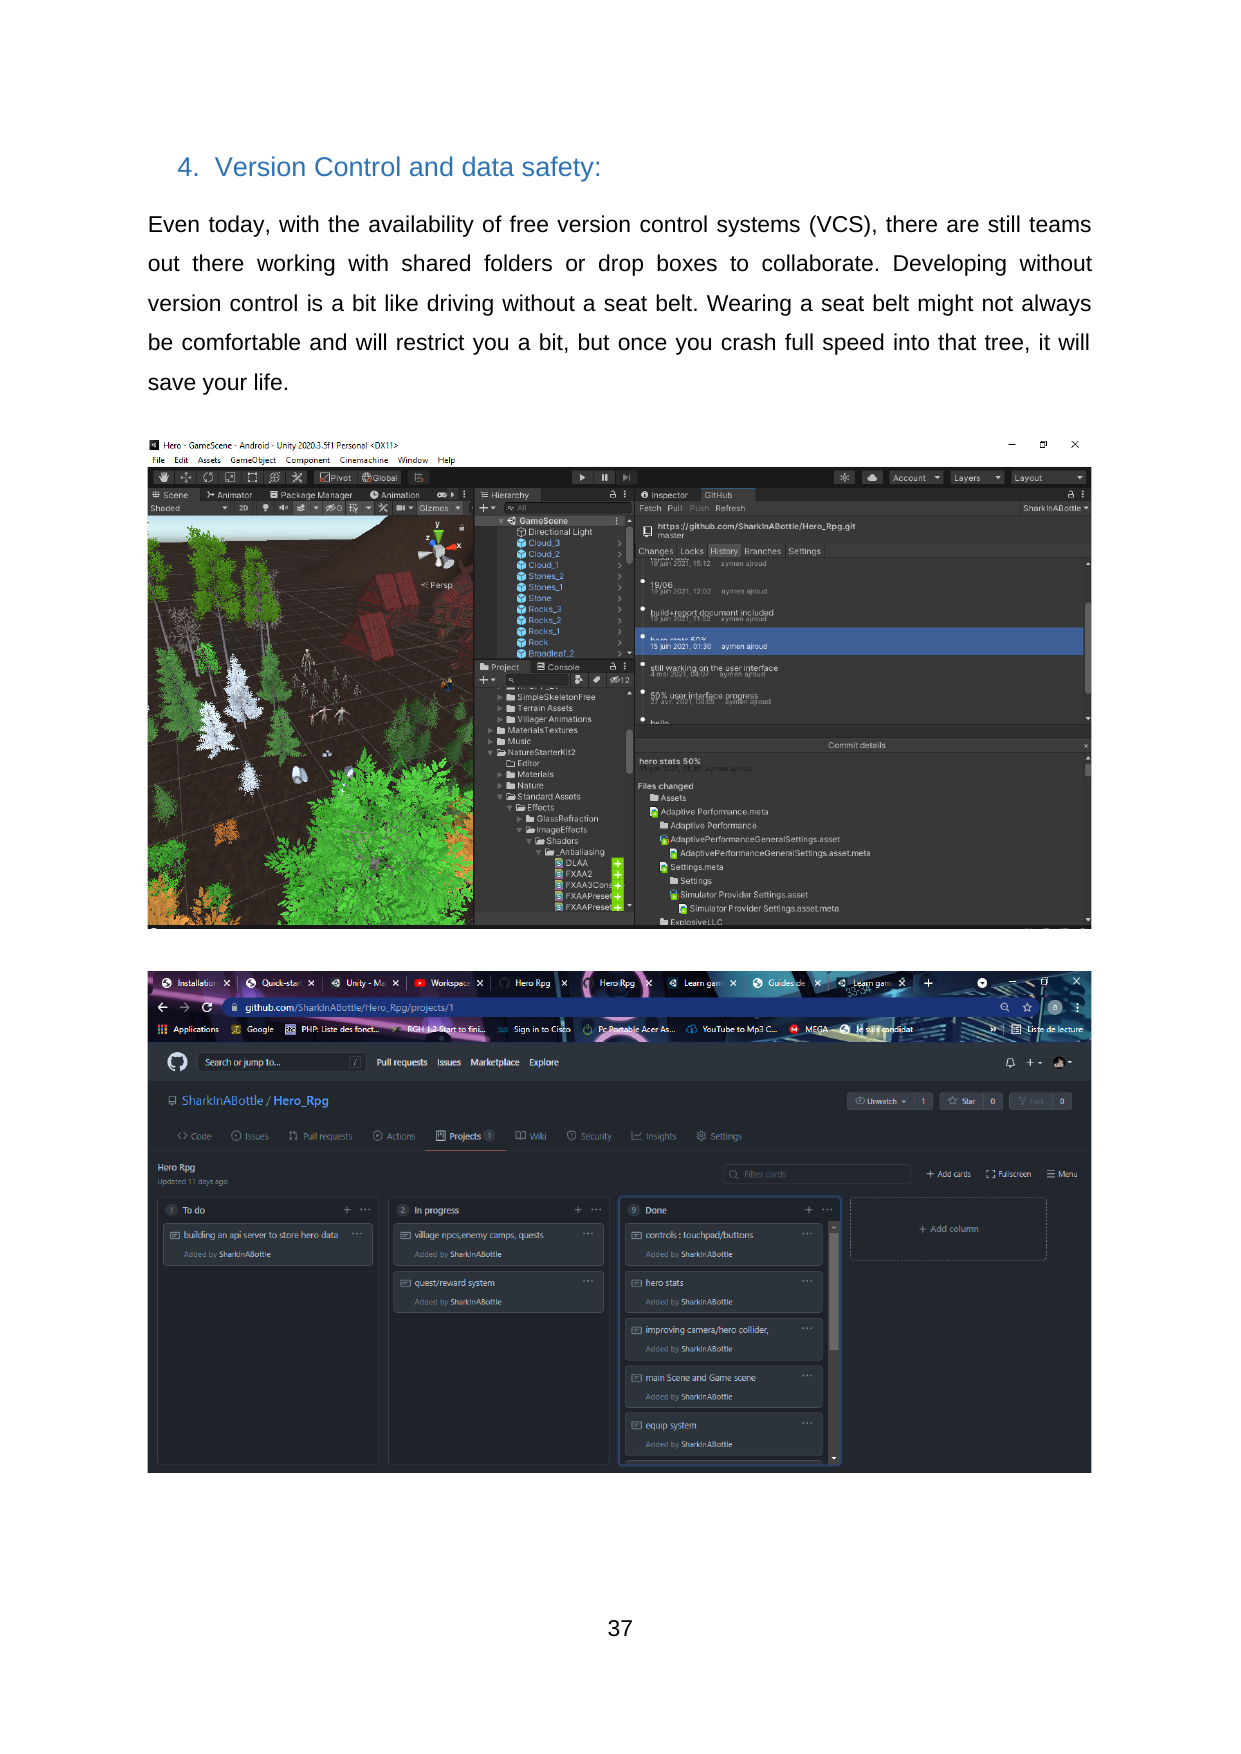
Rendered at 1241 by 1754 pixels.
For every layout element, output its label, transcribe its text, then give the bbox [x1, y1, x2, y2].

subtitle Version Control and data safety: [177, 151, 1093, 183]
picture [147, 437, 1092, 929]
text Even today, with the availability of free version control systems (VCS), there are still teams out there working with shared folders or drop boxes to collaborate. Developing without version control is a bit like driving without a seat belt. Wearing a seat belt might not always be comfortable and will restrict you a bit, but once you crash full speed into that tree, it will save your life. [148, 211, 1093, 395]
picture [147, 971, 1092, 1473]
